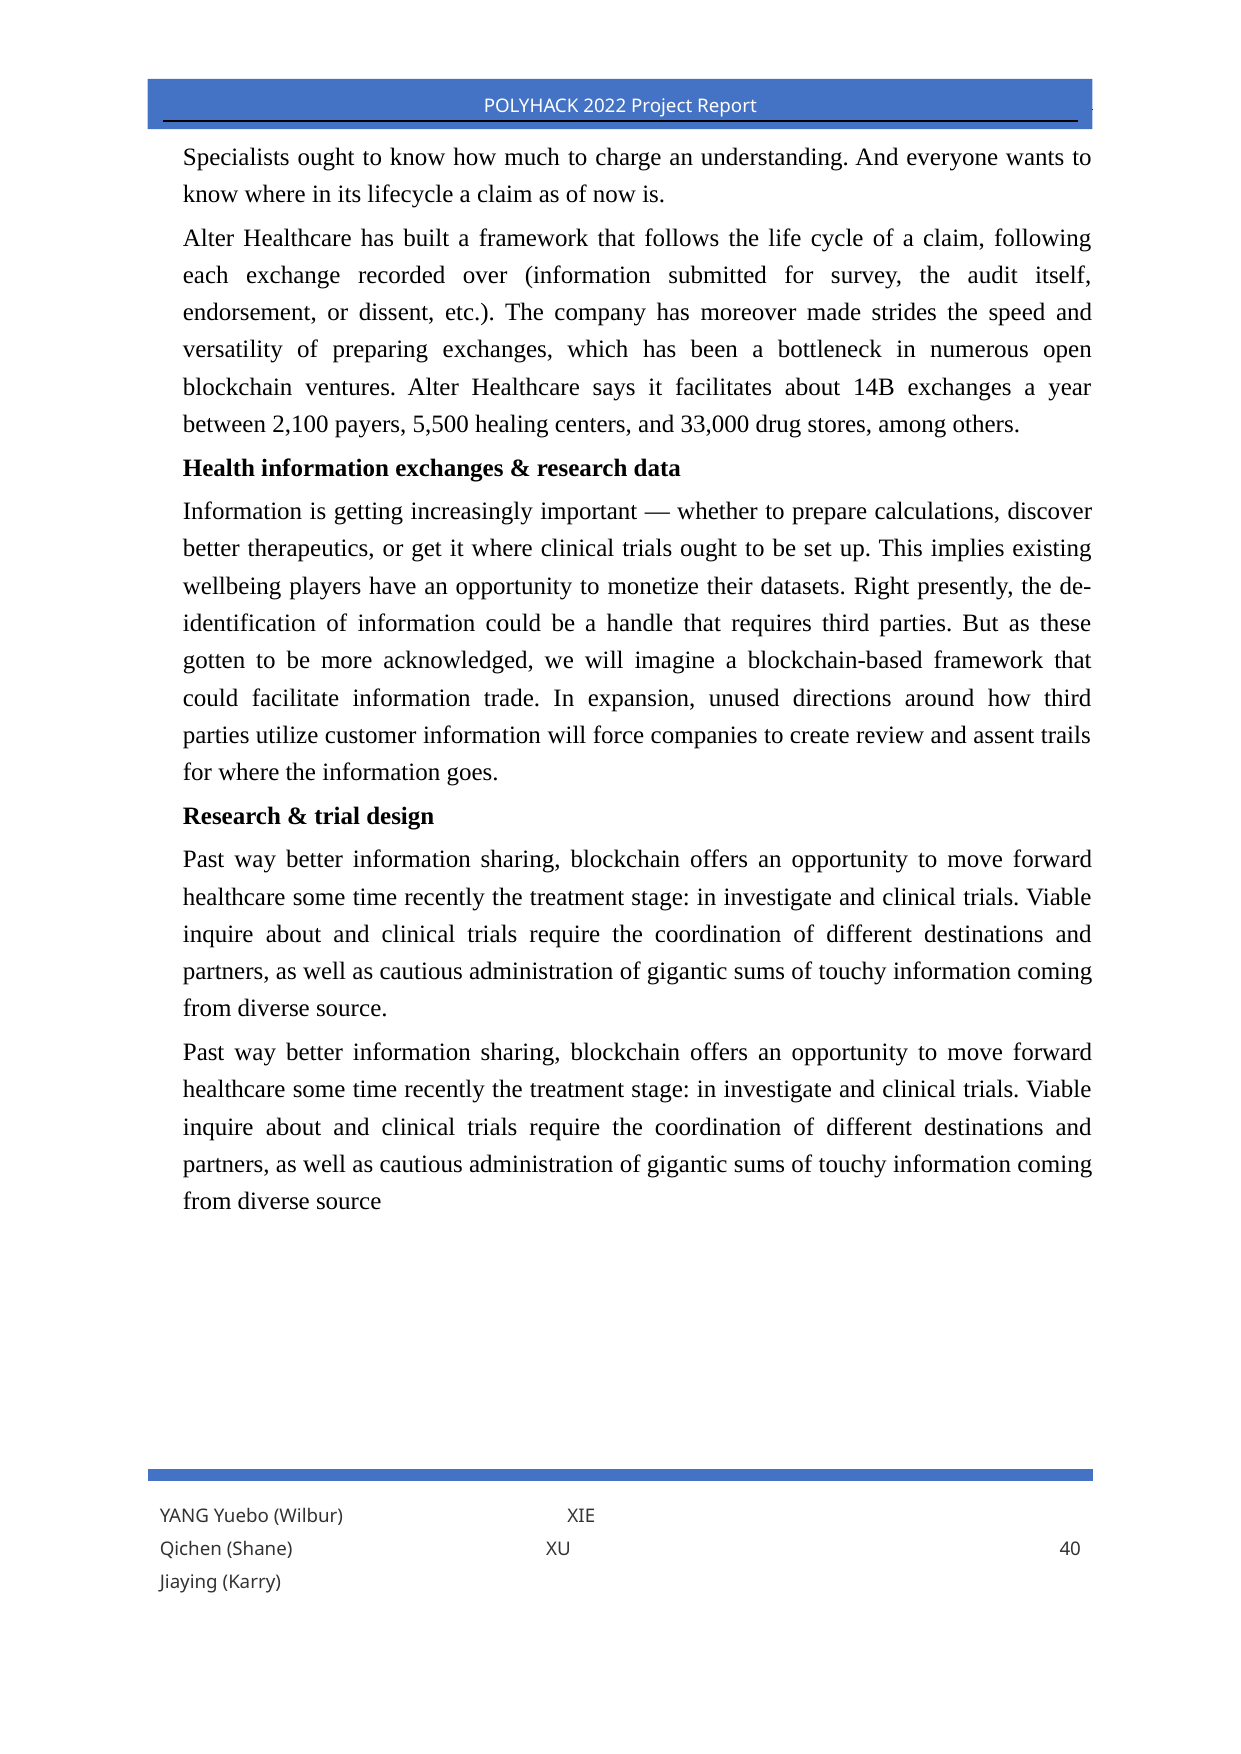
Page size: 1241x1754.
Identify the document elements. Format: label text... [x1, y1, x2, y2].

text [183, 142, 1093, 208]
text Information is getting increasingly important — whether to prepare calculations, discover better therapeutics, or get it where clinical trials ought to be set up. This implies existing wellbeing players have an opportunity to monetize their datasets. Right presently, the de-identification of information could be a handle that requires third parties. But as these gotten to be more acknowledged, we will imagine a blockchain-based framework that could facilitate information trade. In expansion, unused directions around how third parties utilize customer information will force companies to create review and assent trails for where the information goes. [183, 496, 1093, 786]
text Past way better information sharing, blockchain offers an opportunity to move forward healthcare some time recently the treatment stage: in investigate and clinical trials. Viable inquire about and clinical trials require the coordination of different destinations and partners, as well as cautious administration of gigantic sums of touchy information coming from diverse source [183, 1037, 1093, 1215]
text Research & trial design [183, 801, 1093, 829]
text Past way better information sharing, blockchain offers an opportunity to move forward healthcare some time recently the treatment stage: in investigate and clinical trials. Viable inquire about and clinical trials require the coordination of different destinations and partners, as well as cautious administration of gigantic sums of touchy information coming from diverse source. [183, 844, 1093, 1022]
text Health information exchanges & research data [183, 453, 1093, 481]
text Alter Healthcare has built a framework that follows the life cycle of a claim, following each exchange recorded over (information submitted for survey, the audit itself, endorsement, or dissent, etc.). The company has moreover made strides the speed and versatility of preparing exchanges, which has been a bottleneck in numerous open blockchain ventures. Alter Healthcare says it facilitates about 14B exchanges a year between 2,100 payers, 5,500 healing centers, and 33,000 drug stores, among others. [183, 223, 1093, 438]
